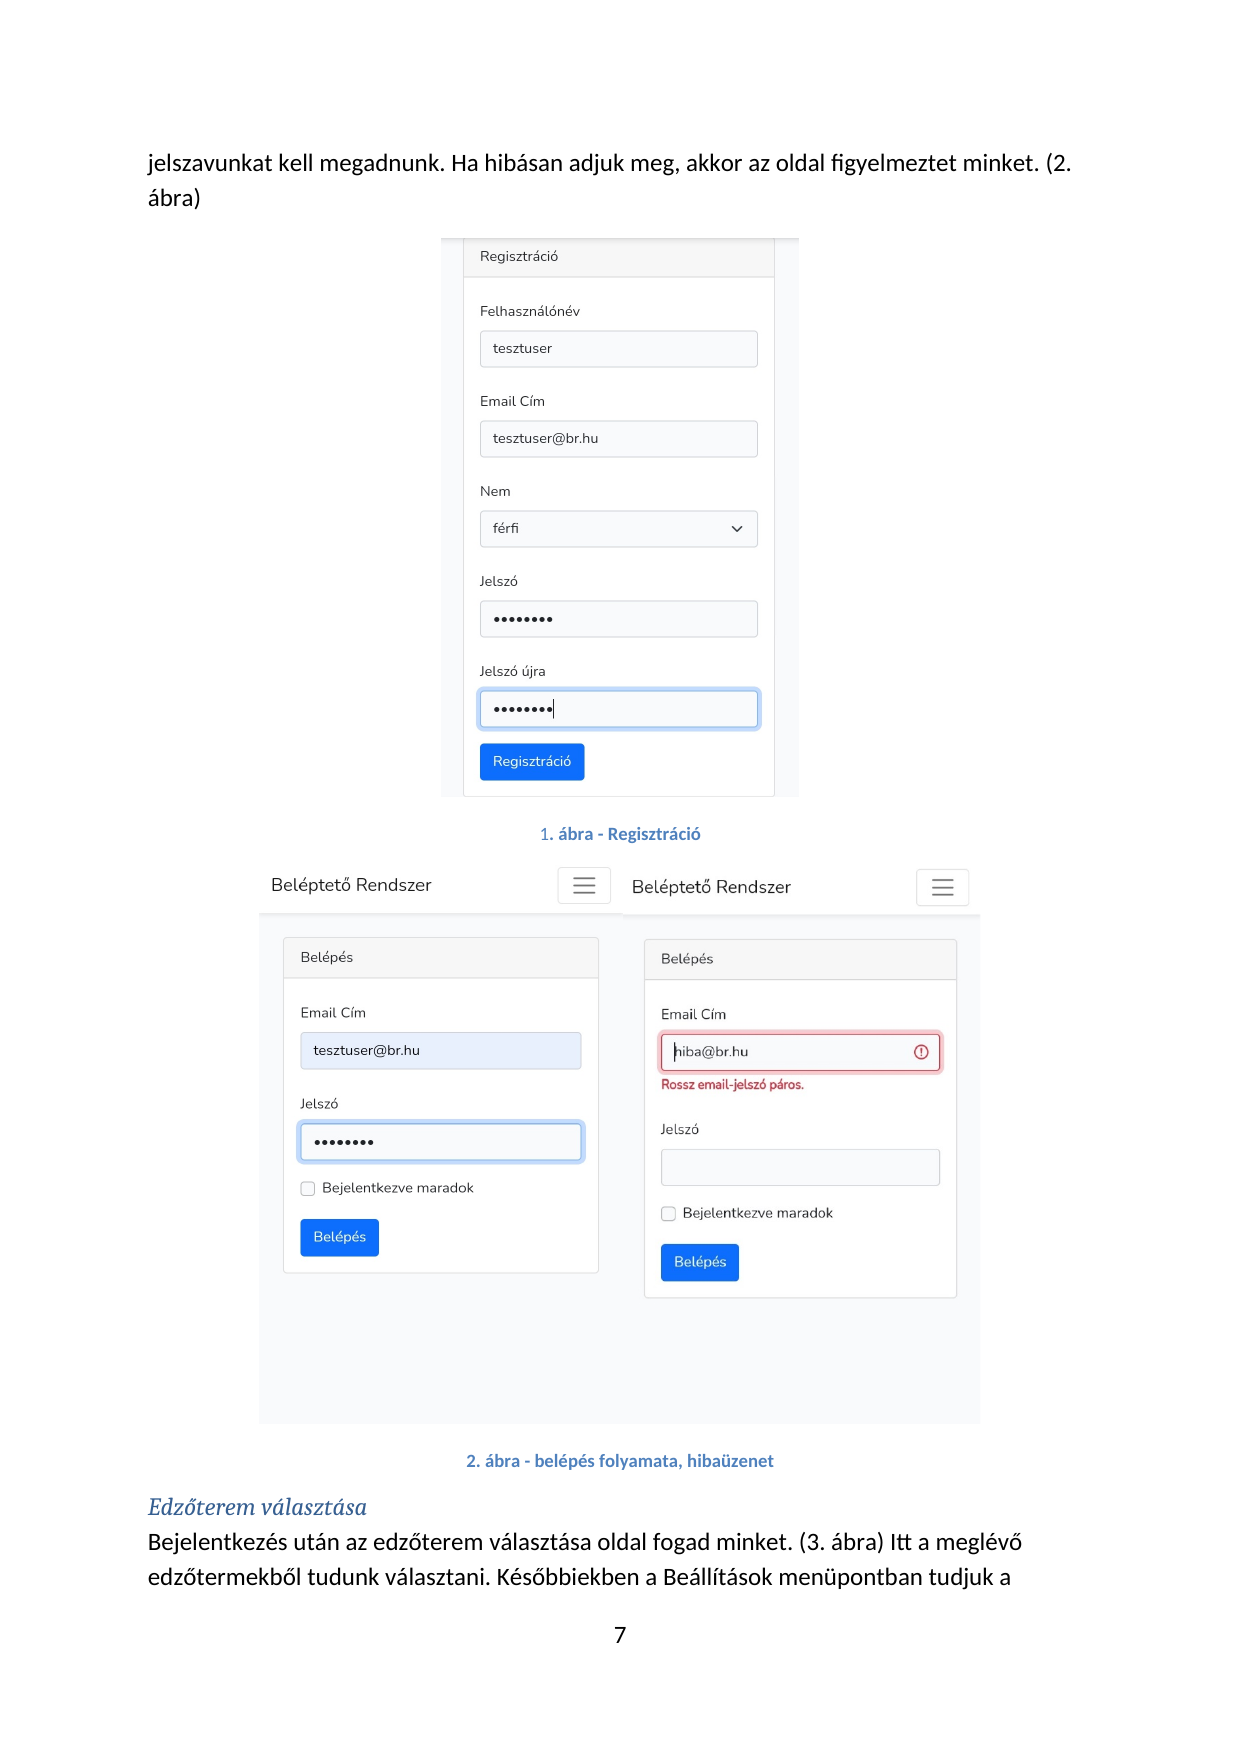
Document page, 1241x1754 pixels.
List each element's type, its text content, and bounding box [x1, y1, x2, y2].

text 2. ábra - belépés folyamata, hibaüzenet [148, 1449, 1093, 1472]
subtitle Edzőterem választása [148, 1493, 1093, 1522]
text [148, 1526, 1093, 1591]
picture [259, 865, 981, 1424]
picture [441, 238, 799, 797]
text 1. ábra - Regisztráció [148, 822, 1093, 845]
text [148, 148, 1093, 213]
